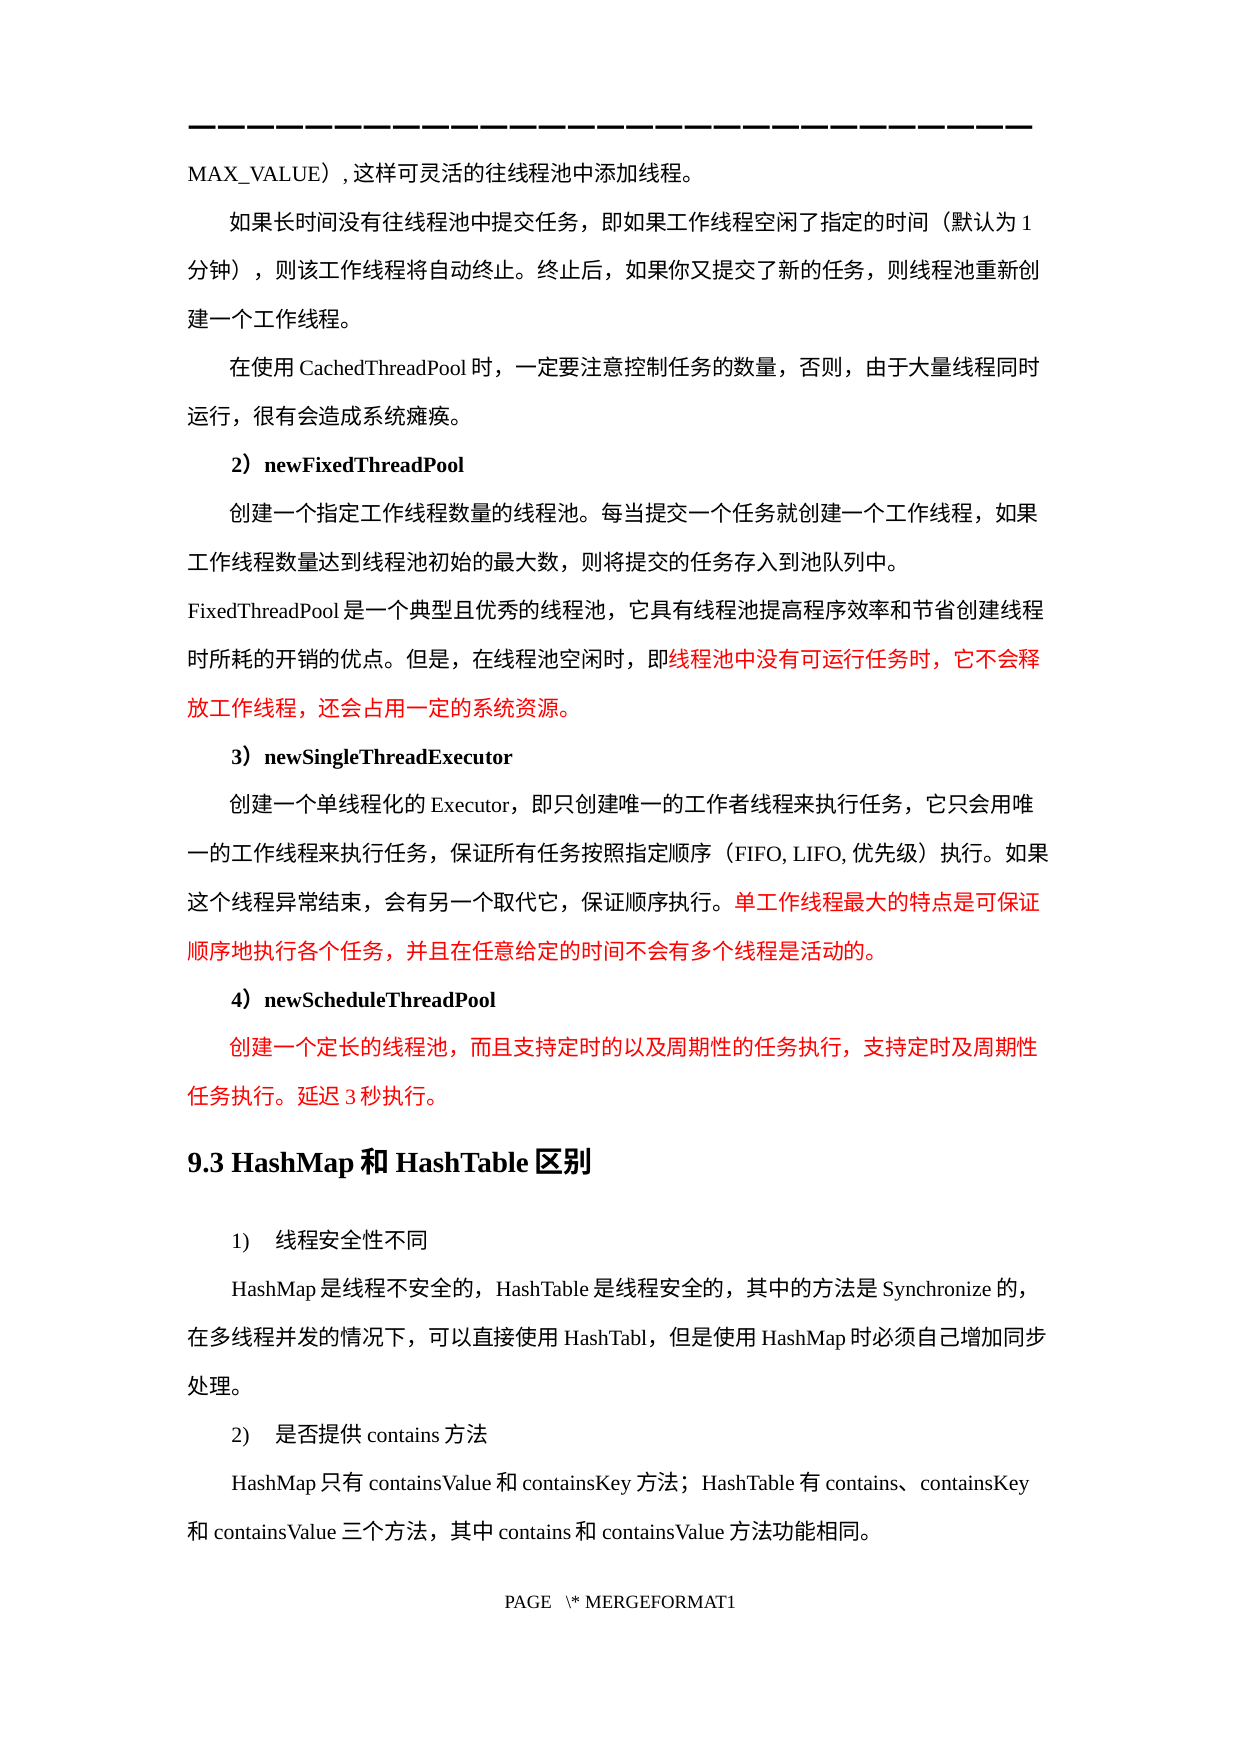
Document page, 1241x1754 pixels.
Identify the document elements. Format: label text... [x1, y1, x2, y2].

subtitle 9.3 HashMap和HashTable区别 [187, 1127, 1053, 1192]
list 线程安全性不同 [231, 1222, 1053, 1255]
text 在使用CachedThreadPool时，一定要注意控制任务的数量，否则，由于大量线程同时运行，很有会造成系统瘫痪。 [187, 350, 1053, 431]
text 如果长时间没有往线程池中提交任务，即如果工作线程空闲了指定的时间（默认为1分钟），则该工作线程将自动终止。终止后，如果你又提交了新的任务，则线程池重新创建一个工作线程。 [187, 204, 1053, 334]
list 是否提供contains方法 [231, 1417, 1053, 1449]
text HashMap是线程不安全的，HashTable是线程安全的，其中的方法是Synchronize的，在多线程并发的情况下，可以直接使用HashTabl，但是使用HashMap时必须自己增加同步处理。 [187, 1271, 1053, 1401]
text 创建一个定长的线程池，而且支持定时的以及周期性的任务执行，支持定时及周期性任务执行。延迟3秒执行。 [187, 1030, 1053, 1111]
text 3）newSingleThreadExecutor [231, 739, 1053, 771]
text HashMap只有containsValue和containsKey方法；HashTable有contains、containsKey和containsValue三个方法，其中contains和containsValue方法功能相同。 [187, 1465, 1053, 1546]
text 创建一个指定工作线程数量的线程池。每当提交一个任务就创建一个工作线程，如果工作线程数量达到线程池初始的最大数，则将提交的任务存入到池队列中。FixedThreadPool是一个典型且优秀的线程池，它具有线程池提高程序效率和节省创建线程时所耗的开销的优点。但是，在线程池空闲时，即线程池中没有可运行任务时，它不会释放工作线程，还会占用一定的系统资源。 [187, 495, 1053, 723]
text 创建一个单线程化的Executor，即只创建唯一的工作者线程来执行任务，它只会用唯一的工作线程来执行任务，保证所有任务按照指定顺序（FIFO, LIFO, 优先级）执行。如果这个线程异常结束，会有另一个取代它，保证顺序执行。单工作线程最大的特点是可保证顺序地执行各个任务，并且在任意给定的时间不会有多个线程是活动的。 [187, 787, 1053, 966]
text 2）newFixedThreadPool [231, 447, 1053, 479]
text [187, 156, 1053, 188]
text 4）newScheduleThreadPool [231, 982, 1053, 1014]
